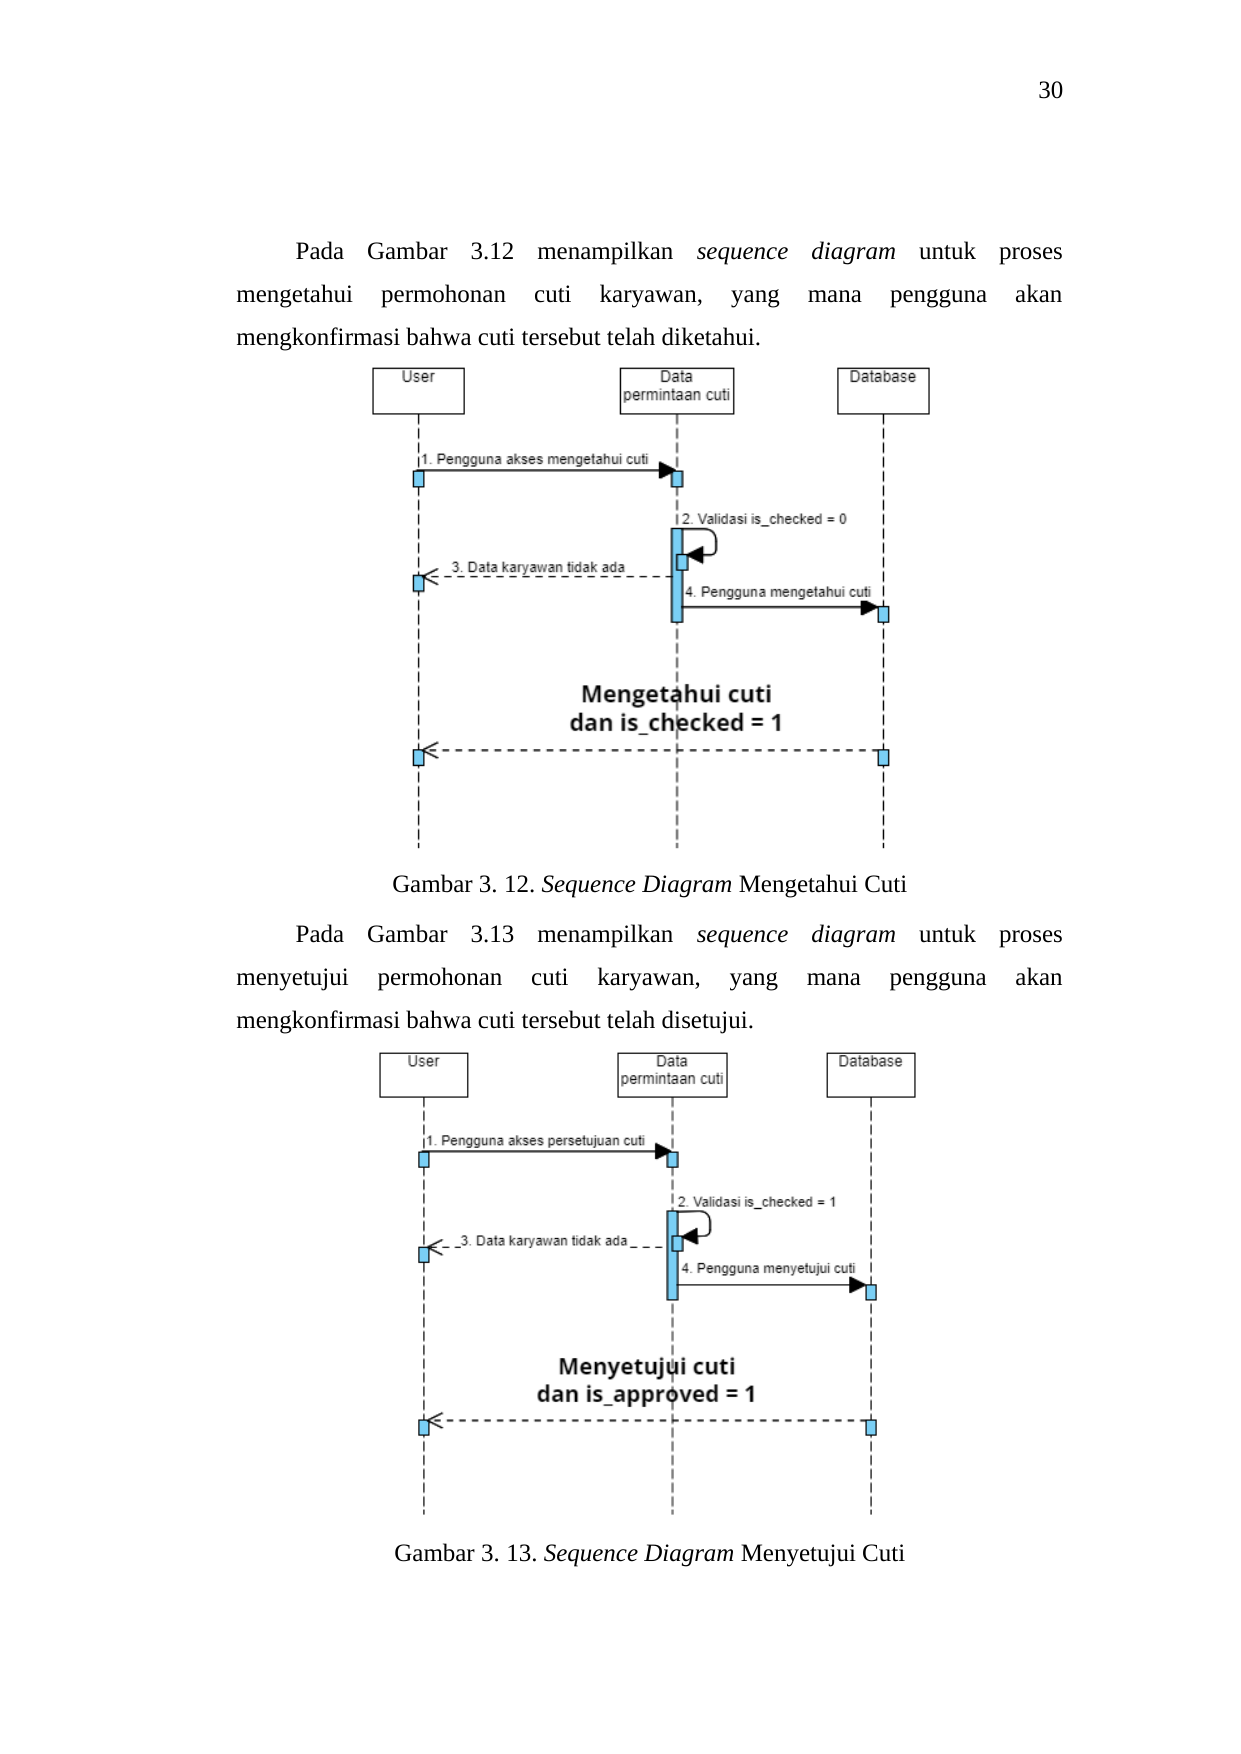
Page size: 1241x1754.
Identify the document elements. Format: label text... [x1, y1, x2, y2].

picture [357, 1048, 942, 1524]
text Pada Gambar 3.12 menampilkan sequence diagram untuk proses mengetahui permohonan cuti karyawan, yang mana pengguna akan mengkonfirmasi bahwa cuti tersebut telah diketahui. [236, 236, 1063, 351]
picture [361, 365, 938, 856]
text Gambar 3. 13. Sequence Diagram Menyetujui Cuti [236, 1538, 1063, 1567]
text Pada Gambar 3.13 menampilkan sequence diagram untuk proses menyetujui permohonan cuti karyawan, yang mana pengguna akan mengkonfirmasi bahwa cuti tersebut telah disetujui. [236, 919, 1063, 1034]
text Gambar 3. 12. Sequence Diagram Mengetahui Cuti [236, 869, 1063, 898]
